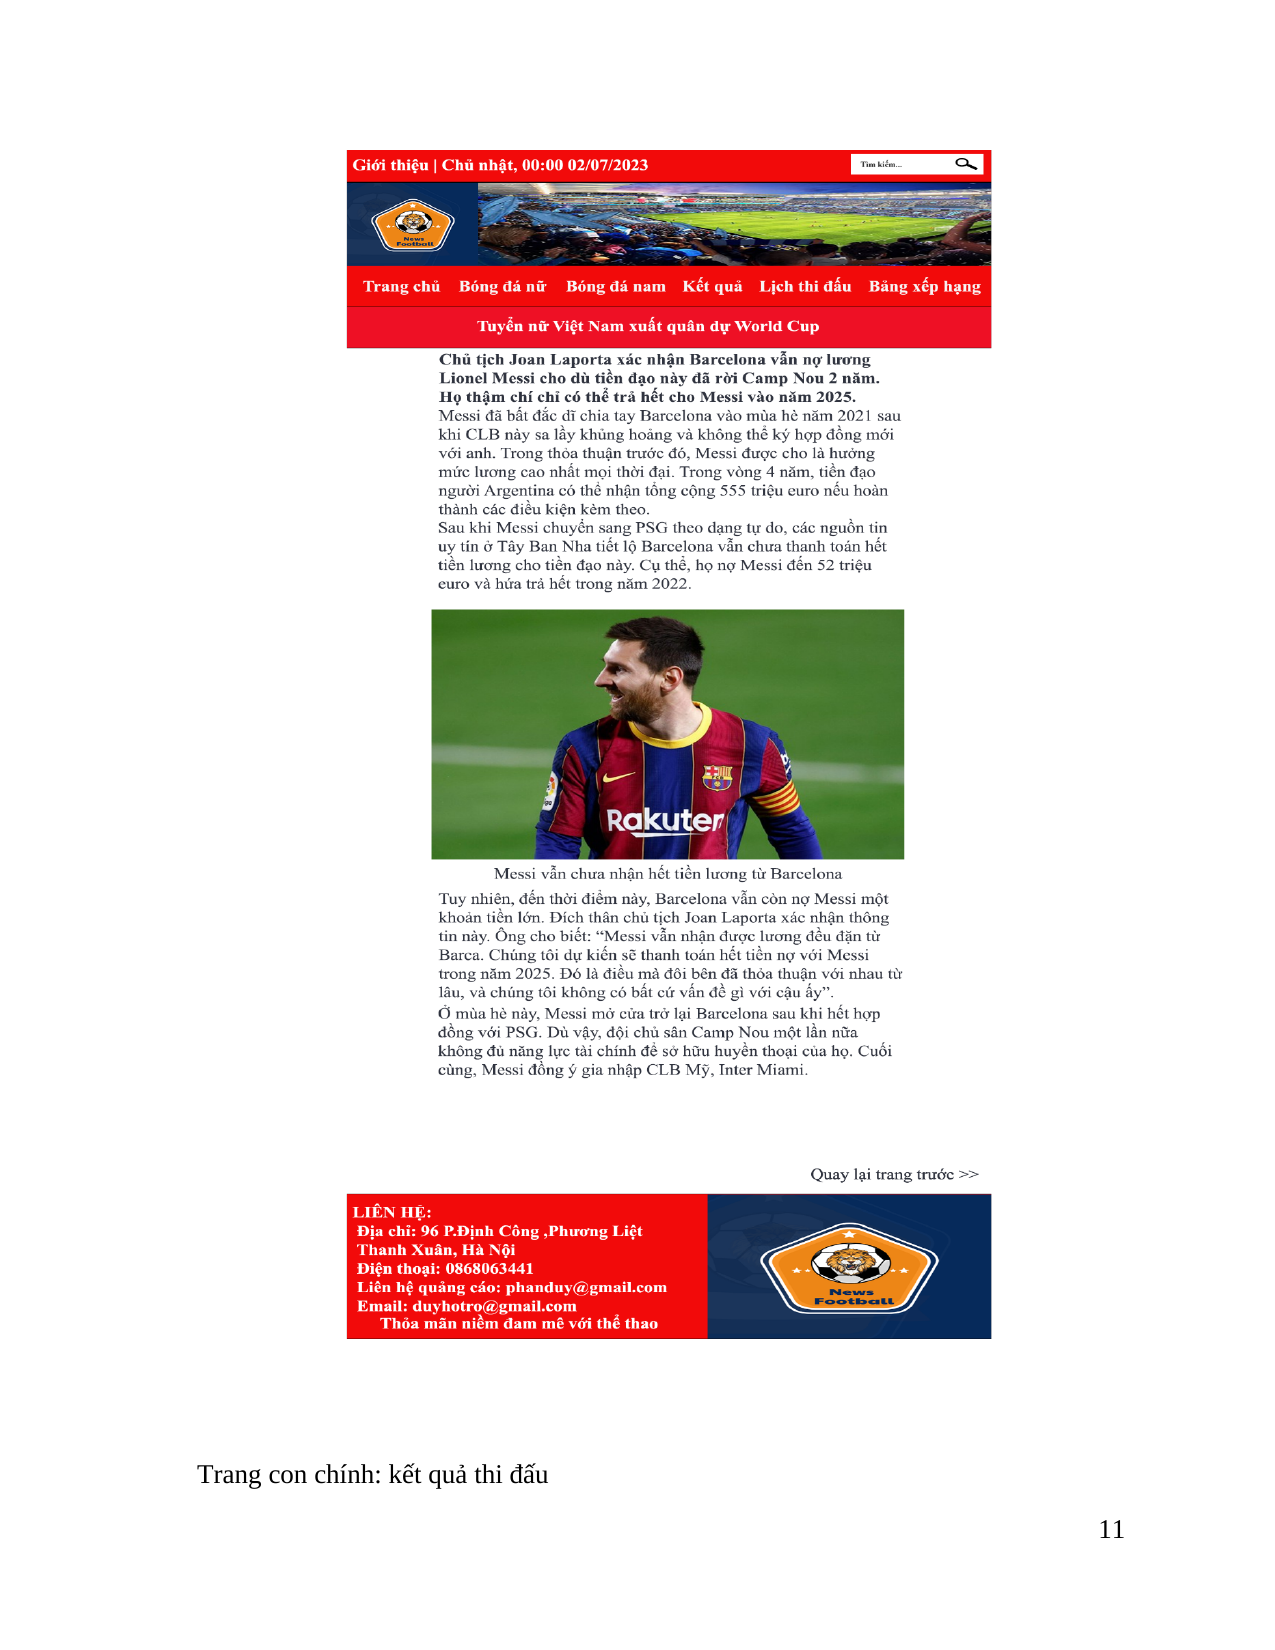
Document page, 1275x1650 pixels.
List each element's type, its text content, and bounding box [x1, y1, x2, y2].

picture [346, 150, 992, 1339]
text Trang con chính: kết quả thi đấu [197, 1458, 1125, 1490]
